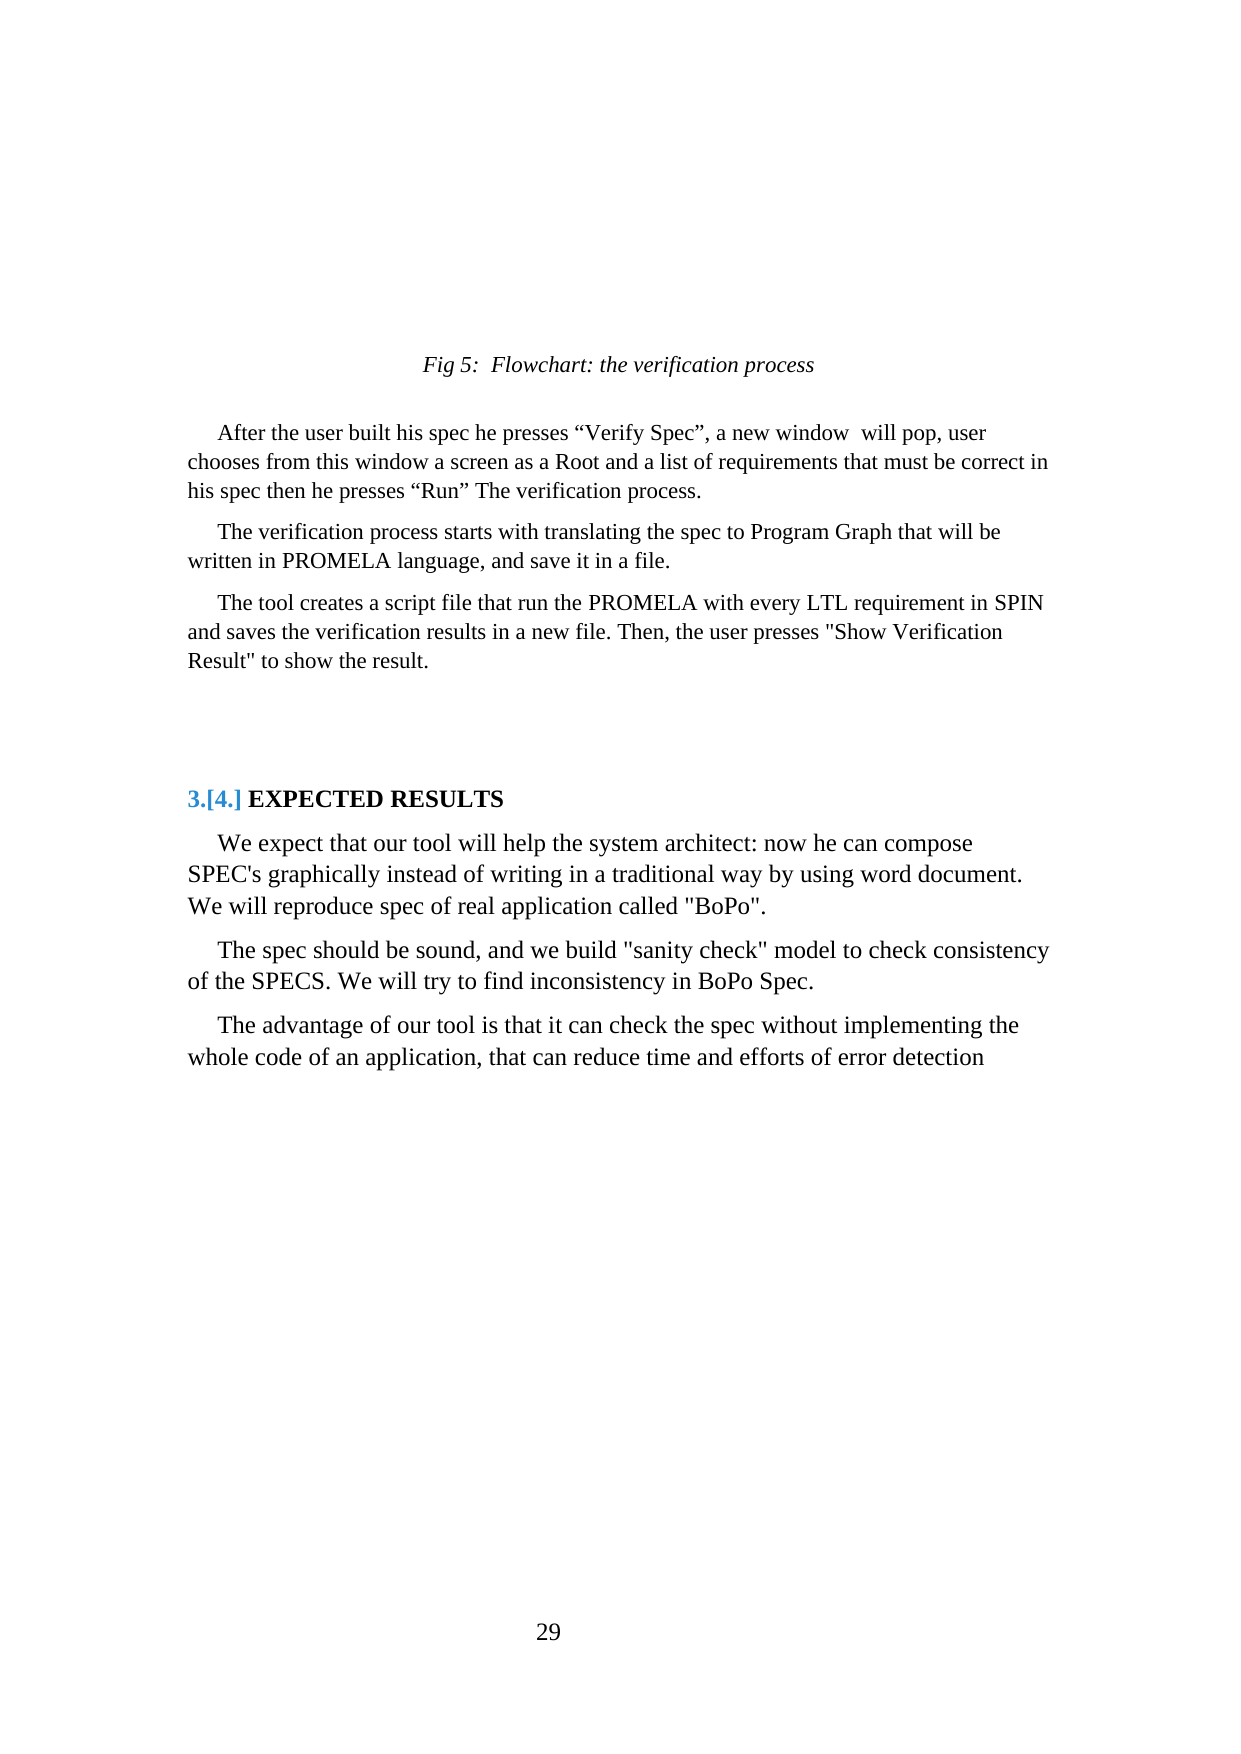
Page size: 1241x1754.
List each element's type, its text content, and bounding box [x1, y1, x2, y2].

text The tool creates a script file that run the PROMELA with every LTL requirement in SPIN and saves the verification results in a new file. Then, the user presses "Show Verification Result" to show the result. [187, 589, 1053, 673]
text We expect that our tool will help the system architect: now he can compose SPEC's graphically instead of writing in a traditional way by using word document. We will reproduce spec of real application called "BoPo". [187, 828, 1053, 919]
text The advantage of our tool is that it can check the spec without implementing the whole code of an application, that can reduce time and efforts of error detection [187, 1011, 1053, 1071]
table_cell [188, 150, 1052, 378]
list EXPECTED RESULTS [187, 784, 1053, 812]
text The verification process starts with translating the spec to Program Graph that will be written in PROMELA language, and save it in a file. [187, 518, 1053, 574]
text After the user built his spec he presses “Verify Spec”, a new window will pop, user chooses from this window a screen as a Root and a list of requirements that must be correct in his spec then he presses “Run” The verification process. [187, 419, 1053, 503]
text The spec should be sound, and we build "sanity check" model to check consistency of the SPECS. We will try to find inconsistency in BoPo Spec. [187, 935, 1053, 995]
